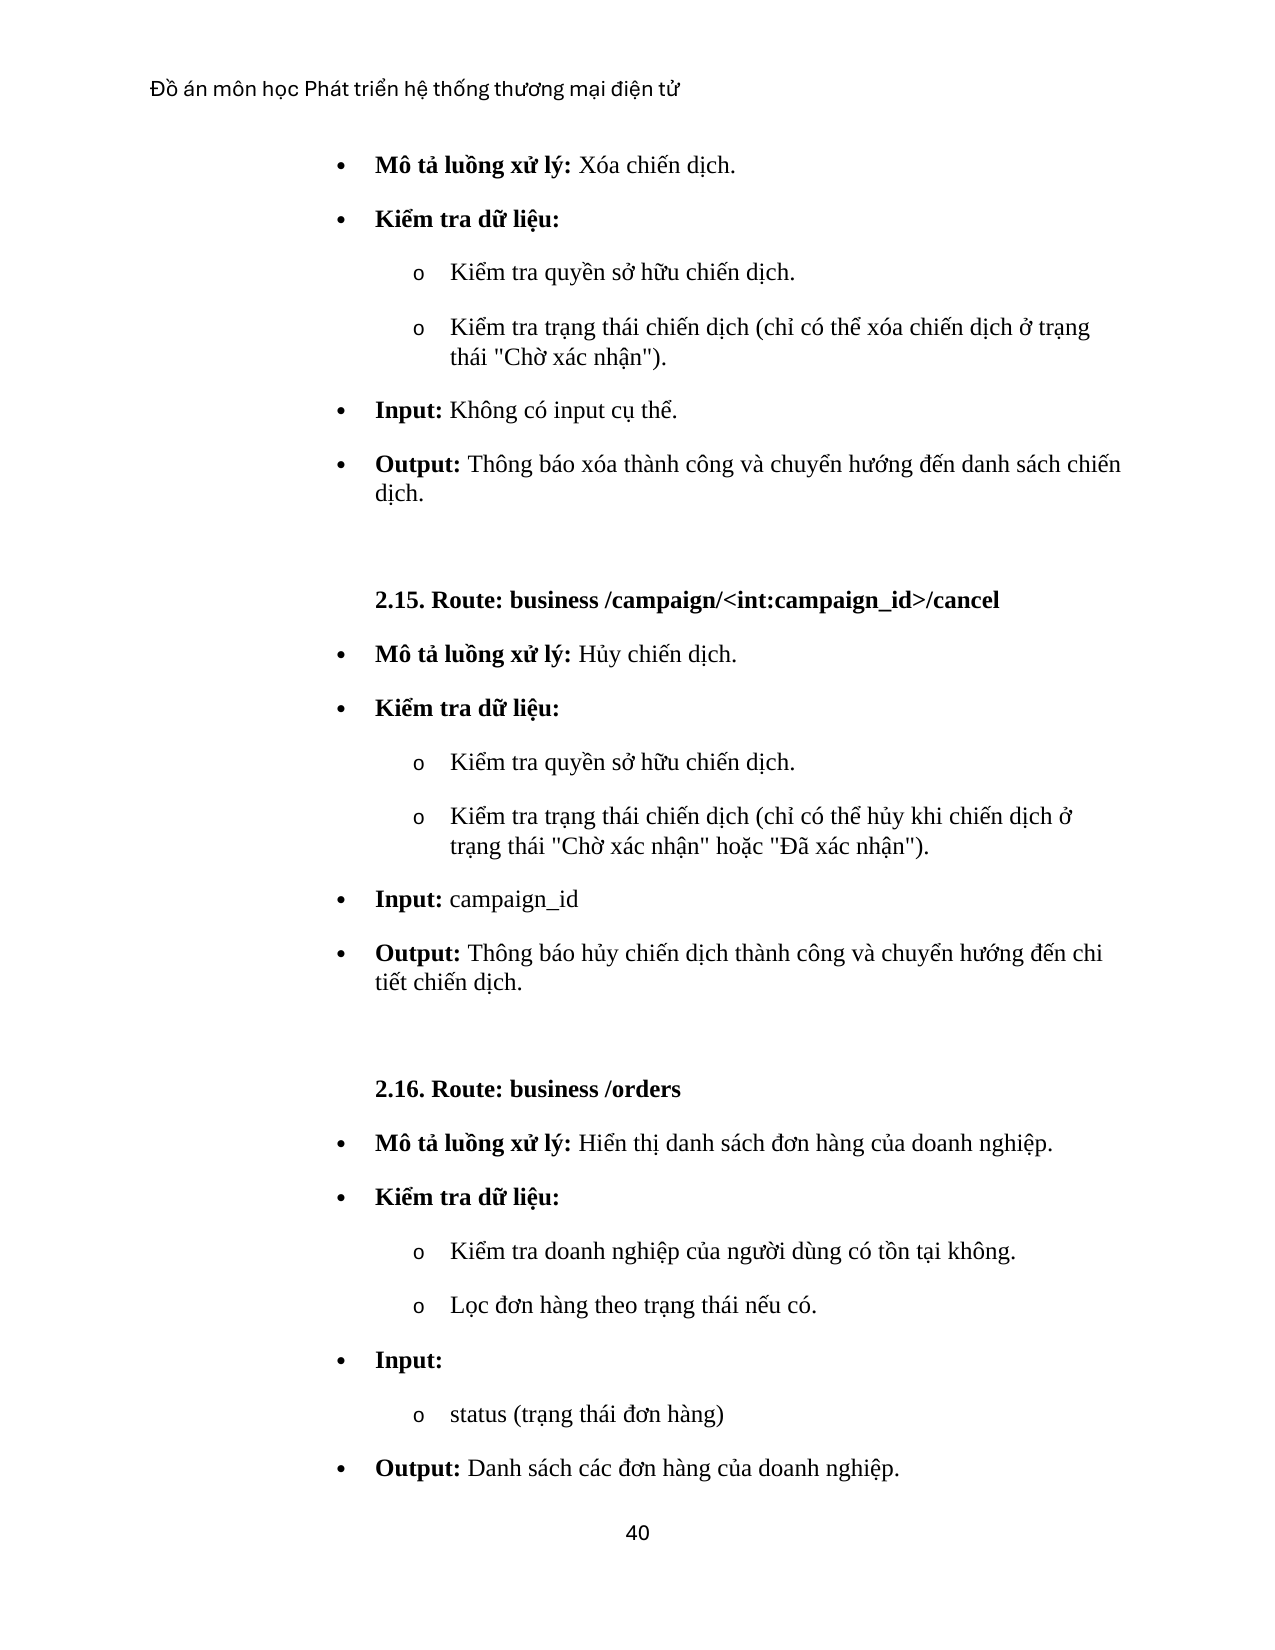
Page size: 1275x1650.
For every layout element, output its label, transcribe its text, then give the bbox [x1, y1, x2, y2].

list Mô tả luồng xử lý: Hủy chiến dịch. [337, 639, 1125, 668]
list Kiểm tra quyền sở hữu chiến dịch. [412, 747, 1125, 776]
list status (trạng thái đơn hàng) [412, 1399, 1125, 1428]
list Lọc đơn hàng theo trạng thái nếu có. [412, 1290, 1125, 1320]
list Output: Thông báo hủy chiến dịch thành công và chuyển hướng đến chi tiết chiến dịch. [337, 938, 1125, 996]
list Kiểm tra trạng thái chiến dịch (chỉ có thể xóa chiến dịch ở trạng thái "Chờ xác nhận"). [412, 312, 1125, 370]
list Input: [337, 1345, 1125, 1374]
list Mô tả luồng xử lý: Hiển thị danh sách đơn hàng của doanh nghiệp. [337, 1128, 1125, 1157]
list Kiểm tra trạng thái chiến dịch (chỉ có thể hủy khi chiến dịch ở trạng thái "Chờ xác nhận" hoặc "Đã xác nhận"). [412, 801, 1125, 859]
list Output: Thông báo xóa thành công và chuyển hướng đến danh sách chiến dịch. [337, 449, 1125, 507]
list Input: Không có input cụ thể. [337, 395, 1125, 424]
list Output: Danh sách các đơn hàng của doanh nghiệp. [337, 1453, 1125, 1482]
list Mô tả luồng xử lý: Xóa chiến dịch. [337, 150, 1125, 179]
list Kiểm tra dữ liệu: [337, 204, 1125, 232]
text 2.16. Route: business /orders [375, 1074, 1125, 1103]
list Kiểm tra quyền sở hữu chiến dịch. [412, 257, 1125, 287]
text 2.15. Route: business /campaign/<int:campaign_id>/cancel [375, 585, 1125, 614]
list Kiểm tra dữ liệu: [337, 1182, 1125, 1211]
list Input: campaign_id [337, 884, 1125, 913]
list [412, 1236, 1125, 1265]
list Kiểm tra dữ liệu: [337, 693, 1125, 722]
